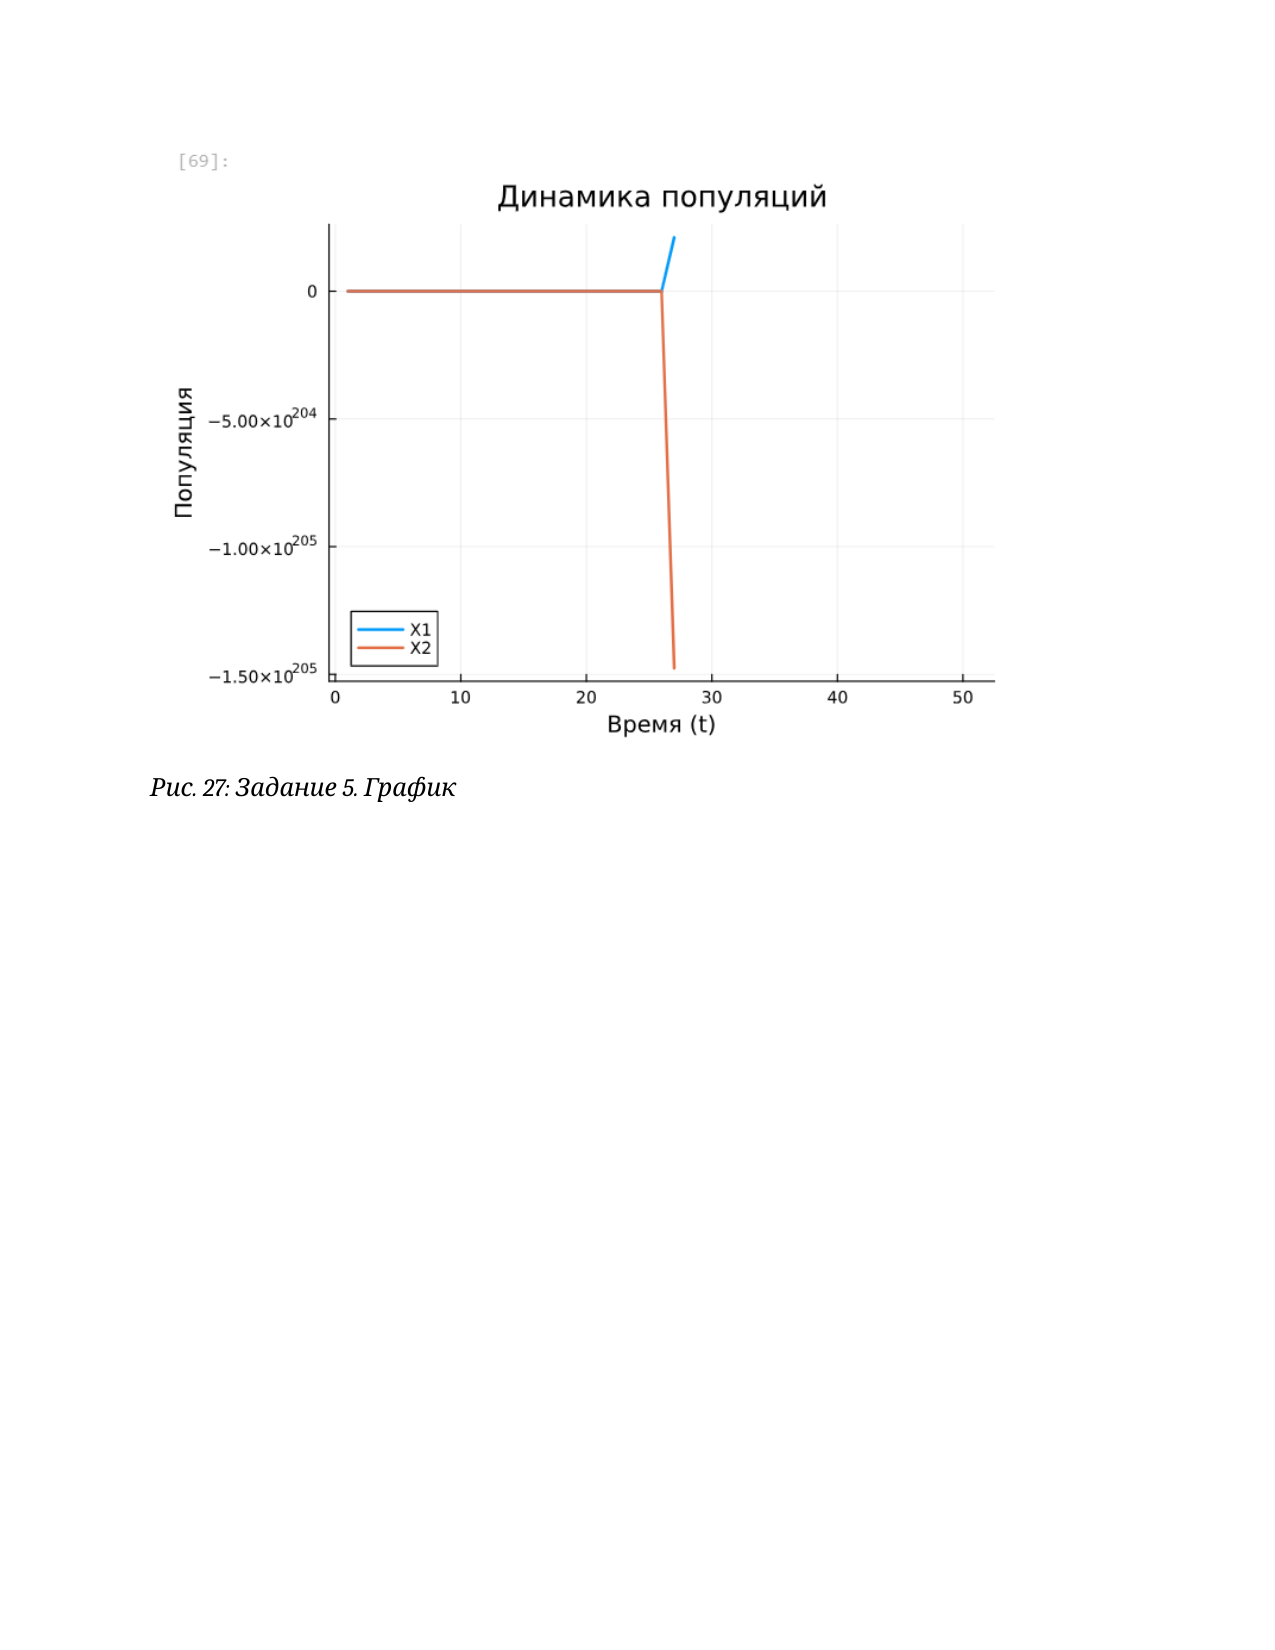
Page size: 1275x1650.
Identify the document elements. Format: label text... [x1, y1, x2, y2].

text Рис. 27: Задание 5. График [150, 774, 1125, 803]
picture [168, 150, 1044, 754]
